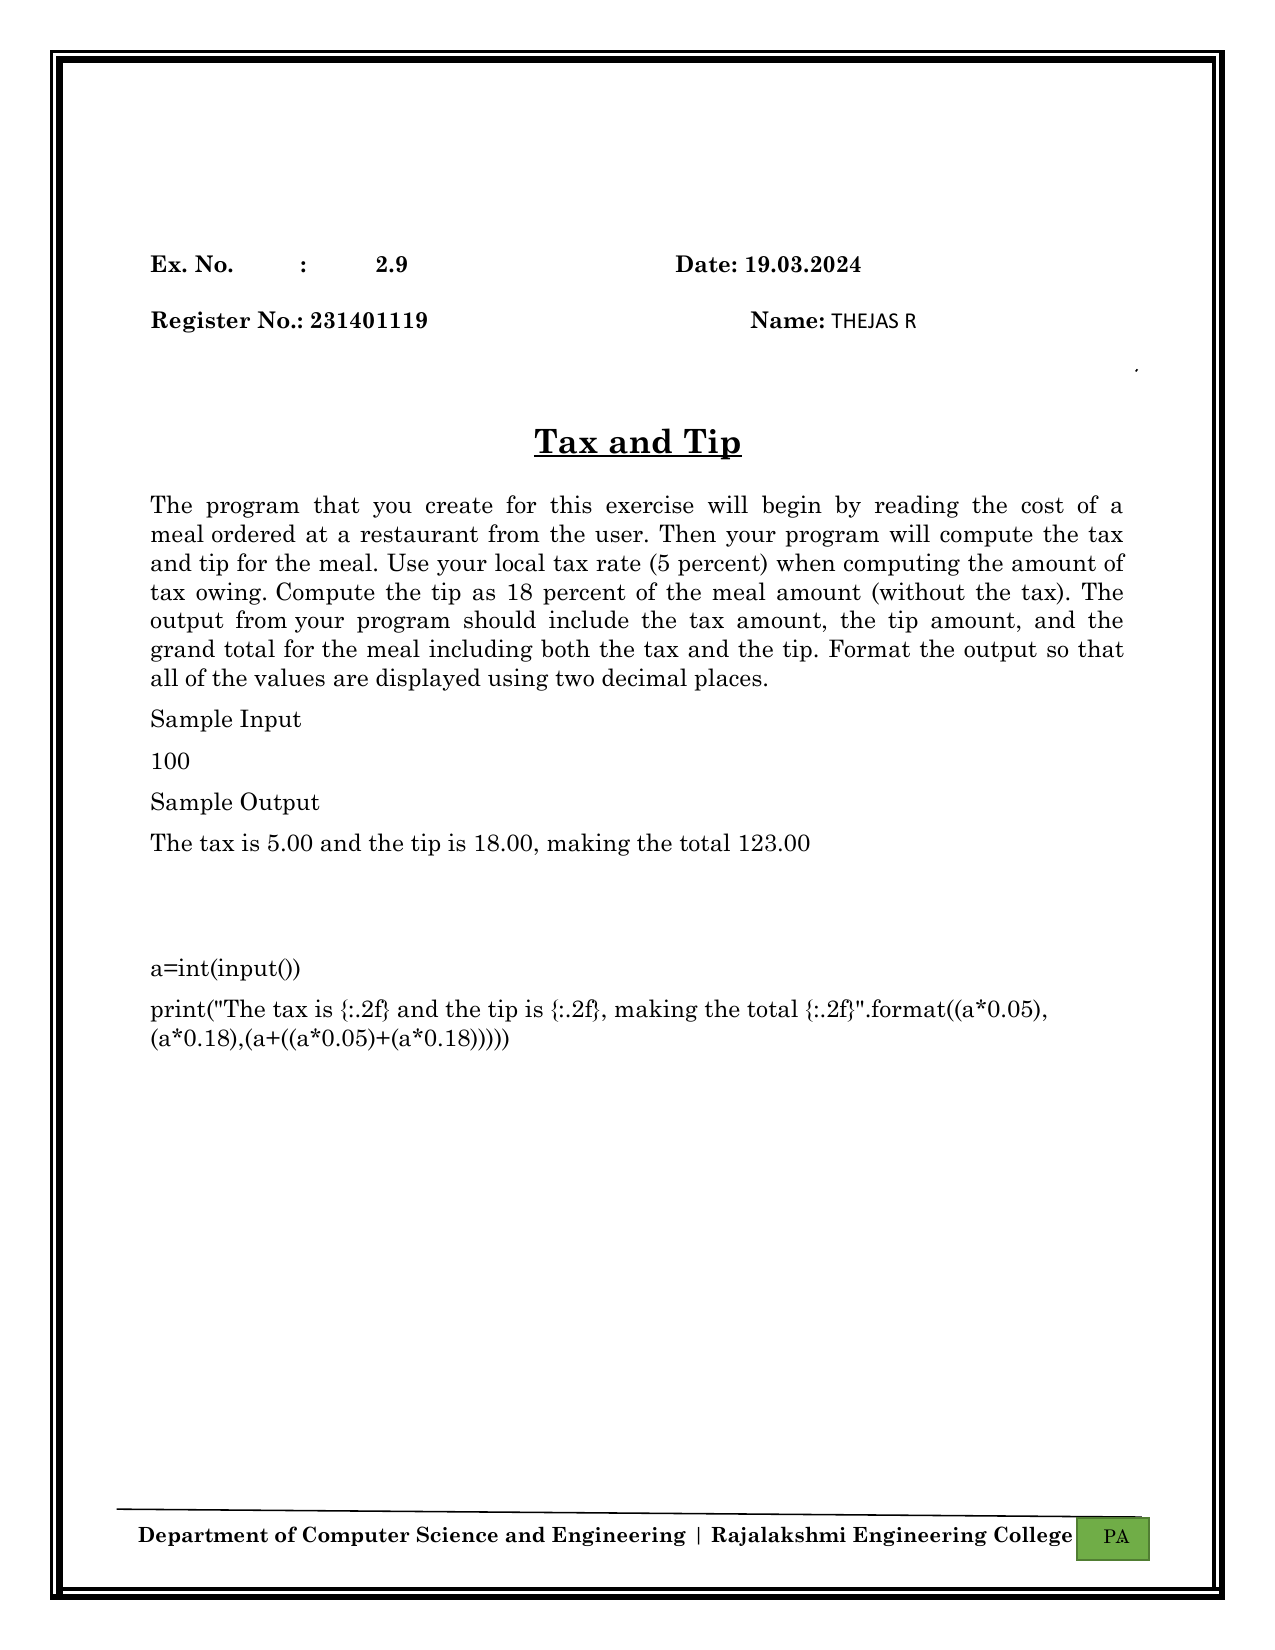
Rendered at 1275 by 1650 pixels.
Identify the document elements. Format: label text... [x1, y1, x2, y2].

text Sample Output [150, 787, 1125, 816]
text Tax and Tip [150, 420, 1125, 461]
text a=int(input()) [150, 952, 1125, 981]
text Ex. No. : 2.9 Date: 19.03.2024 [150, 249, 1125, 277]
text The tax is 5.00 and the tip is 18.00, making the total 123.00 [150, 828, 1125, 857]
text print("The tax is {:.2f} and the tip is {:.2f}, making the total {:.2f}".format((a*0.05),(a*0.18),(a+((a*0.05)+(a*0.18))))) [150, 994, 1125, 1051]
text 100 [150, 746, 1125, 774]
text Register No.: 231401119 Name: THEJAS R [150, 306, 1125, 334]
text Sample Input [150, 704, 1125, 733]
text The program that you create for this exercise will begin by reading the cost of a meal ordered at a restaurant from the user. Then your program will compute the tax and tip for the meal. Use your local tax rate (5 percent) when computing the amount of tax owing. Compute the tip as 18 percent of the meal amount (without the tax). The output from your program should include the tax amount, the tip amount, and the grand total for the meal including both the tax and the tip. Format the output so that all of the values are displayed using two decimal places. [150, 490, 1125, 692]
